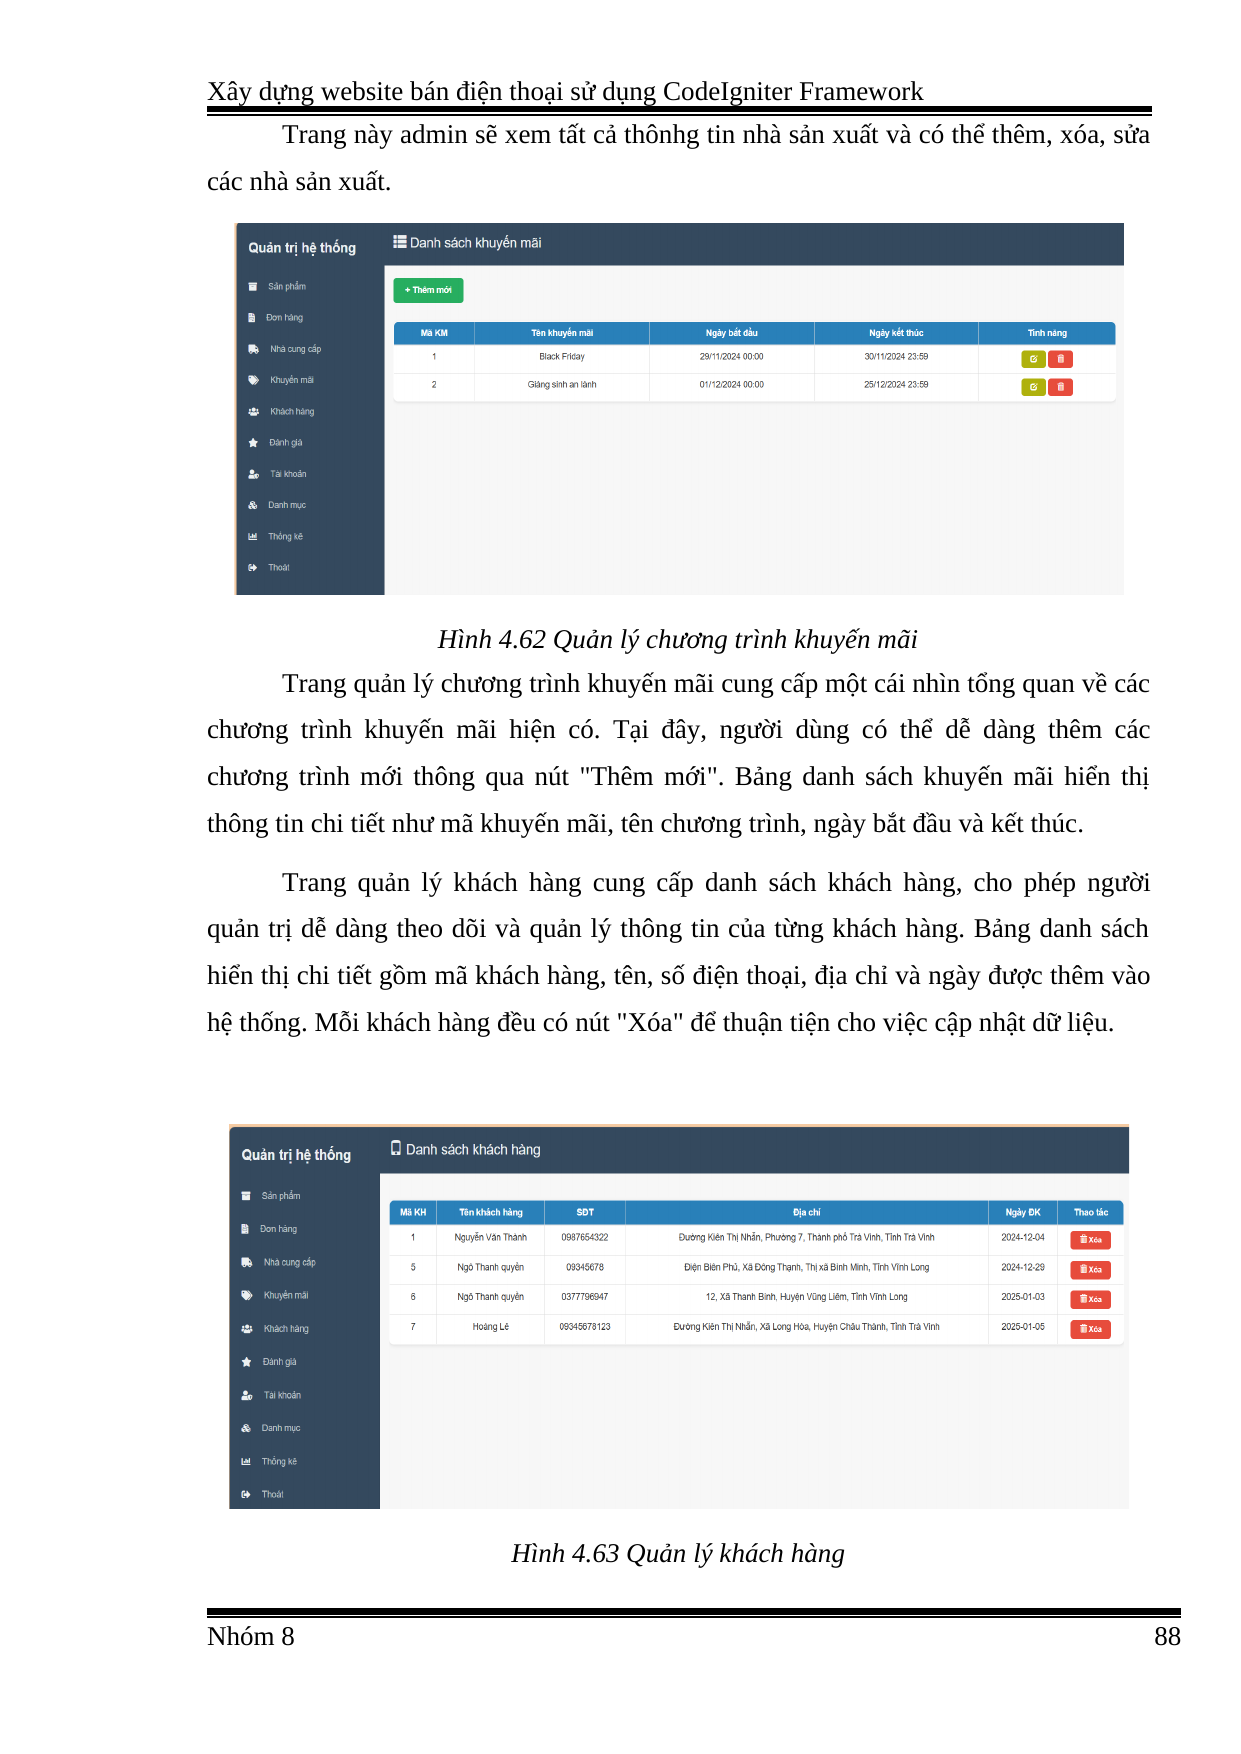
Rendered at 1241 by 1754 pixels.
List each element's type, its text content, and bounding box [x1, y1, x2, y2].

picture [234, 223, 1124, 595]
text Trang quản lý khách hàng cung cấp danh sách khách hàng, cho phép người quản trị dễ dàng theo dõi và quản lý thông tin của từng khách hàng. Bảng danh sách hiển thị chi tiết gồm mã khách hàng, tên, số điện thoại, địa chỉ và ngày được thêm vào hệ thống. Mỗi khách hàng đều có nút "Xóa" để thuận tiện cho việc cập nhật dữ liệu. [207, 866, 1152, 1037]
picture [229, 1124, 1130, 1509]
text Trang quản lý chương trình khuyến mãi cung cấp một cái nhìn tổng quan về các chương trình khuyến mãi hiện có. Tại đây, người dùng có thể dễ dàng thêm các chương trình mới thông qua nút "Thêm mới". Bảng danh sách khuyến mãi hiển thị thông tin chi tiết như mã khuyến mãi, tên chương trình, ngày bắt đầu và kết thúc. [207, 667, 1152, 838]
text Trang này admin sẽ xem tất cả thônhg tin nhà sản xuất và có thể thêm, xóa, sửa các nhà sản xuất. [207, 118, 1152, 196]
